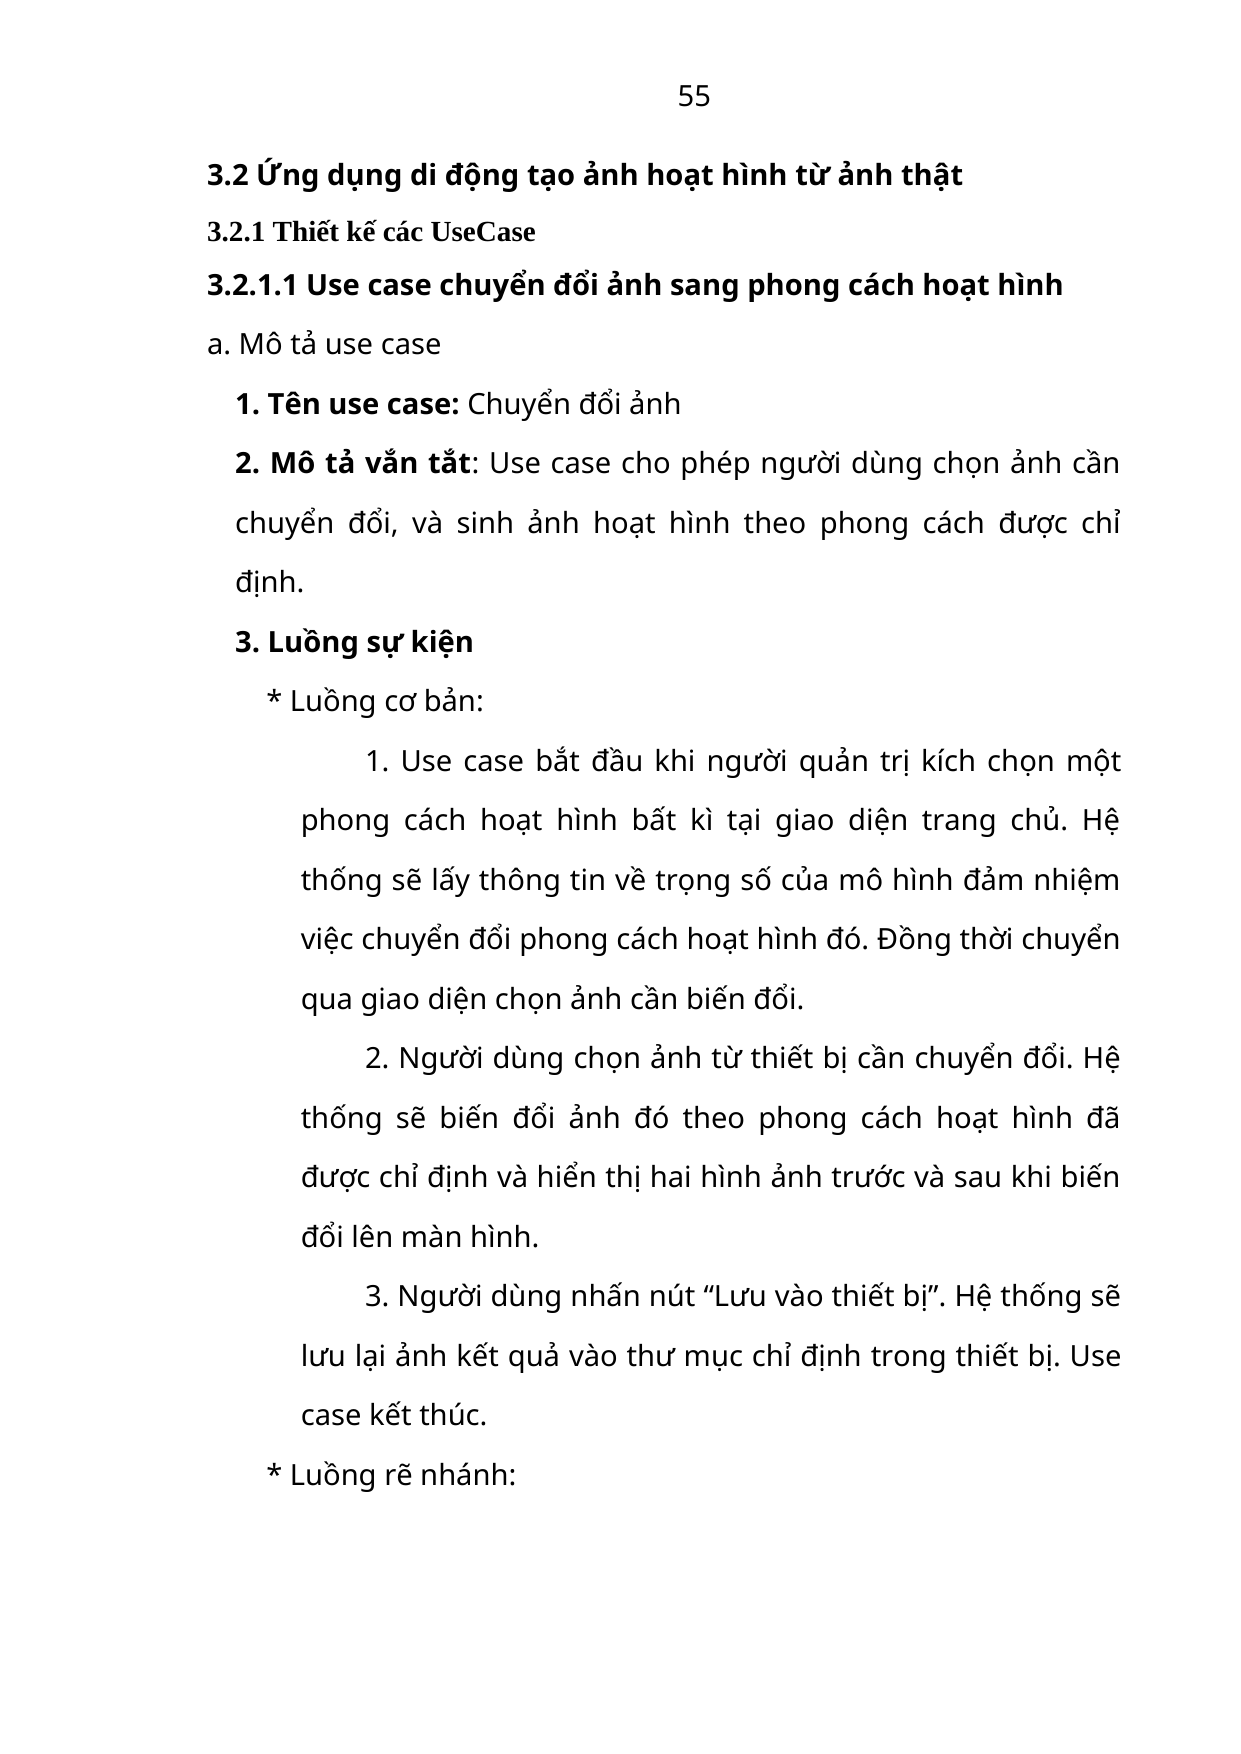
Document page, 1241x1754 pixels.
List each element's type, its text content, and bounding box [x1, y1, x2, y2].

subtitle 3.2.1 Thiết kế các UseCase [207, 214, 1122, 247]
text 1. Tên use case: Chuyển đổi ảnh [235, 383, 1122, 423]
subtitle 3.2 Ứng dụng di động tạo ảnh hoạt hình từ ảnh thật [207, 154, 1122, 194]
text * Luồng rẽ nhánh: [236, 1454, 1122, 1493]
text 3. Luồng sự kiện [235, 621, 1122, 661]
text * Luồng cơ bản: [236, 681, 1122, 720]
subtitle 3.2.1.1 Use case chuyển đổi ảnh sang phong cách hoạt hình [207, 264, 1122, 304]
text 3. Người dùng nhấn nút “Lưu vào thiết bị”. Hệ thống sẽ lưu lại ảnh kết quả vào thư mục chỉ định trong thiết bị. Use case kết thúc. [301, 1275, 1122, 1434]
text 2. Mô tả vắn tắt: Use case cho phép người dùng chọn ảnh cần chuyển đổi, và sinh ảnh hoạt hình theo phong cách được chỉ định. [235, 443, 1122, 601]
text 1. Use case bắt đầu khi người quản trị kích chọn một phong cách hoạt hình bất kì tại giao diện trang chủ. Hệ thống sẽ lấy thông tin về trọng số của mô hình đảm nhiệm việc chuyển đổi phong cách hoạt hình đó. Đồng thời chuyển qua giao diện chọn ảnh cần biến đổi. [301, 740, 1122, 1018]
text a. Mô tả use case [207, 324, 1122, 363]
text 2. Người dùng chọn ảnh từ thiết bị cần chuyển đổi. Hệ thống sẽ biến đổi ảnh đó theo phong cách hoạt hình đã được chỉ định và hiển thị hai hình ảnh trước và sau khi biến đổi lên màn hình. [301, 1037, 1122, 1256]
